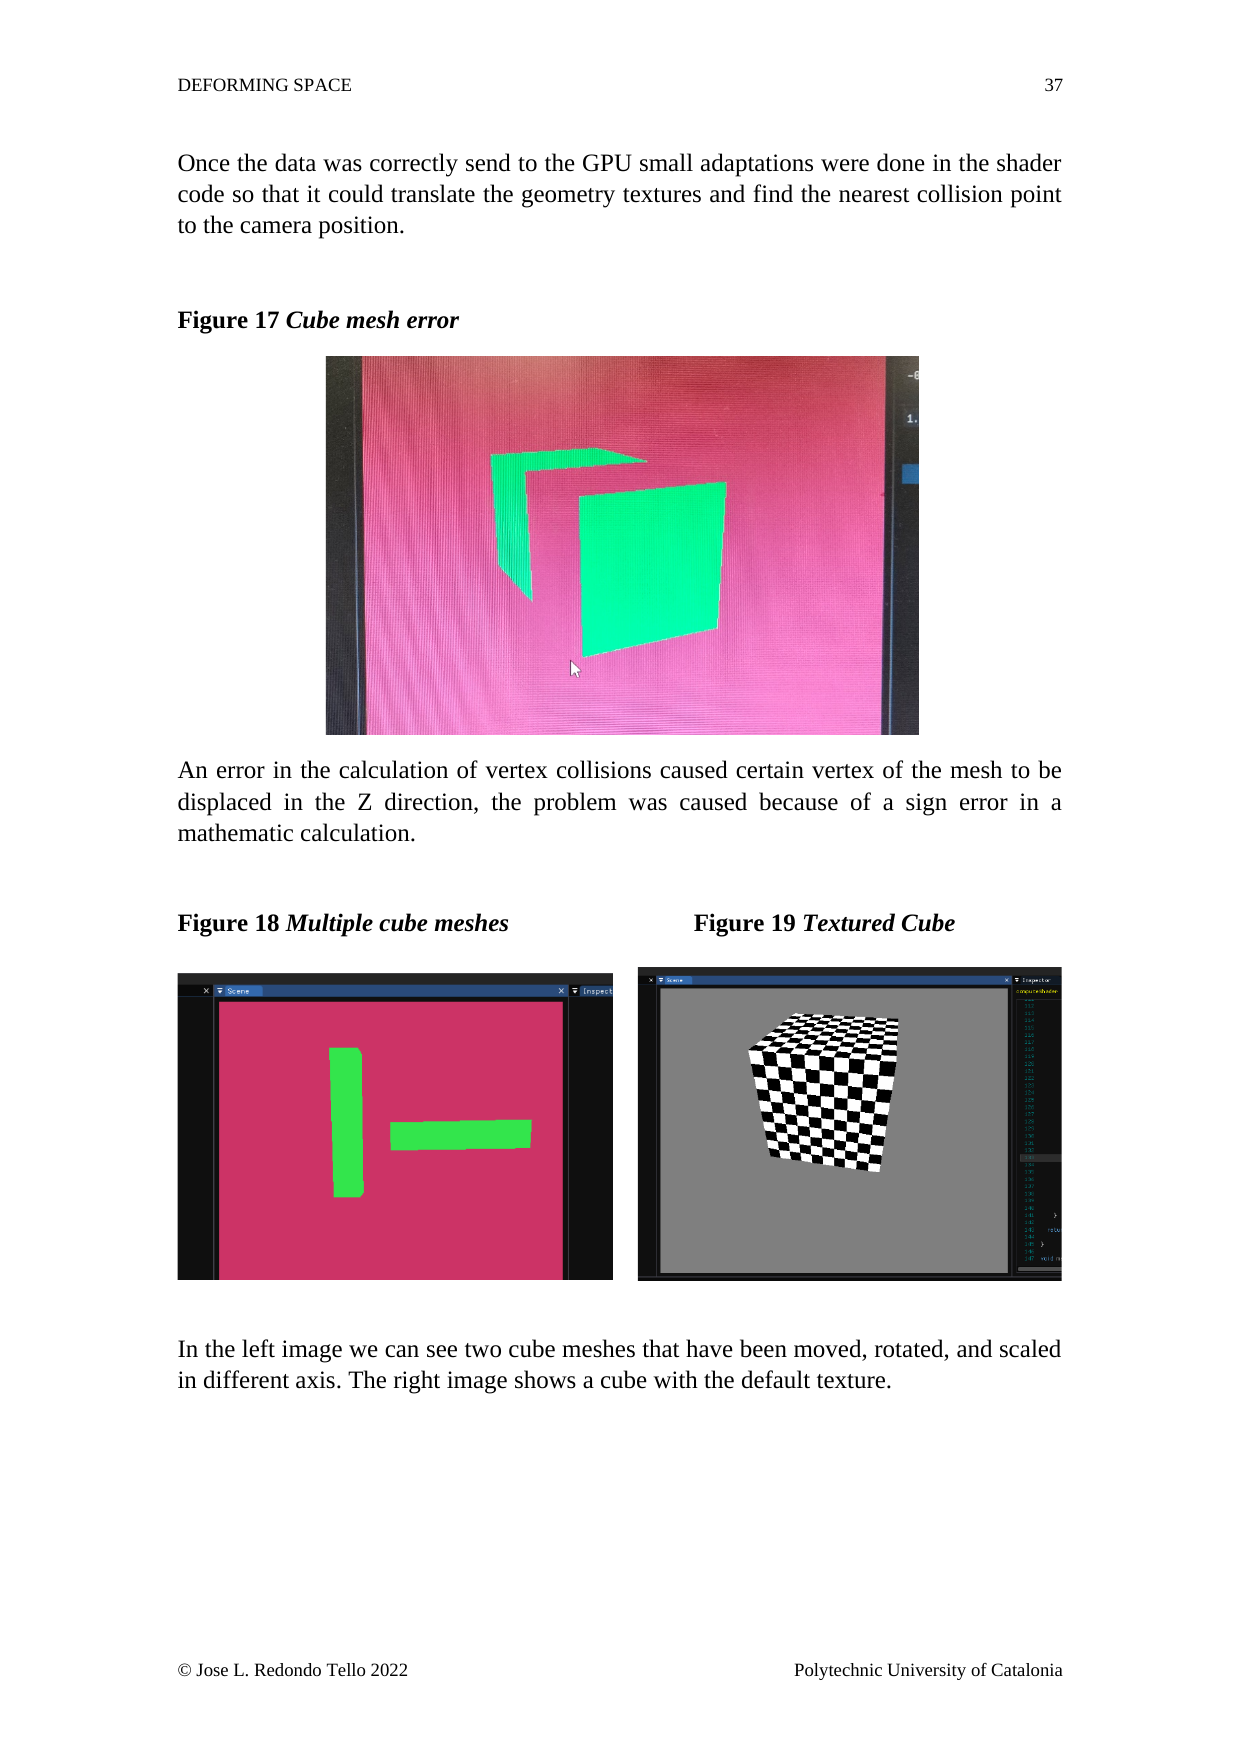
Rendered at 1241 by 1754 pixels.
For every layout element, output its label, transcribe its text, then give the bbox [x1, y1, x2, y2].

text An error in the calculation of vertex collisions caused certain vertex of the mesh to be displaced in the Z direction, the problem was caused because of a sign error in a mathematic calculation. [177, 756, 1063, 846]
text Once the data was correctly send to the GPU small adaptations were done in the shader code so that it could translate the geometry textures and find the nearest collision point to the camera position. [177, 148, 1063, 238]
text Figure 17 Cube mesh error [177, 305, 1063, 334]
text Figure 18 Multiple cube meshes Figure 19 Textured Cube [177, 908, 1063, 936]
picture [177, 971, 613, 1280]
picture [326, 356, 919, 735]
text In the left image we can see two cube meshes that have been moved, rotated, and scaled in different axis. The right image shows a cube with the default texture. [177, 1334, 1063, 1394]
picture [637, 967, 1062, 1281]
